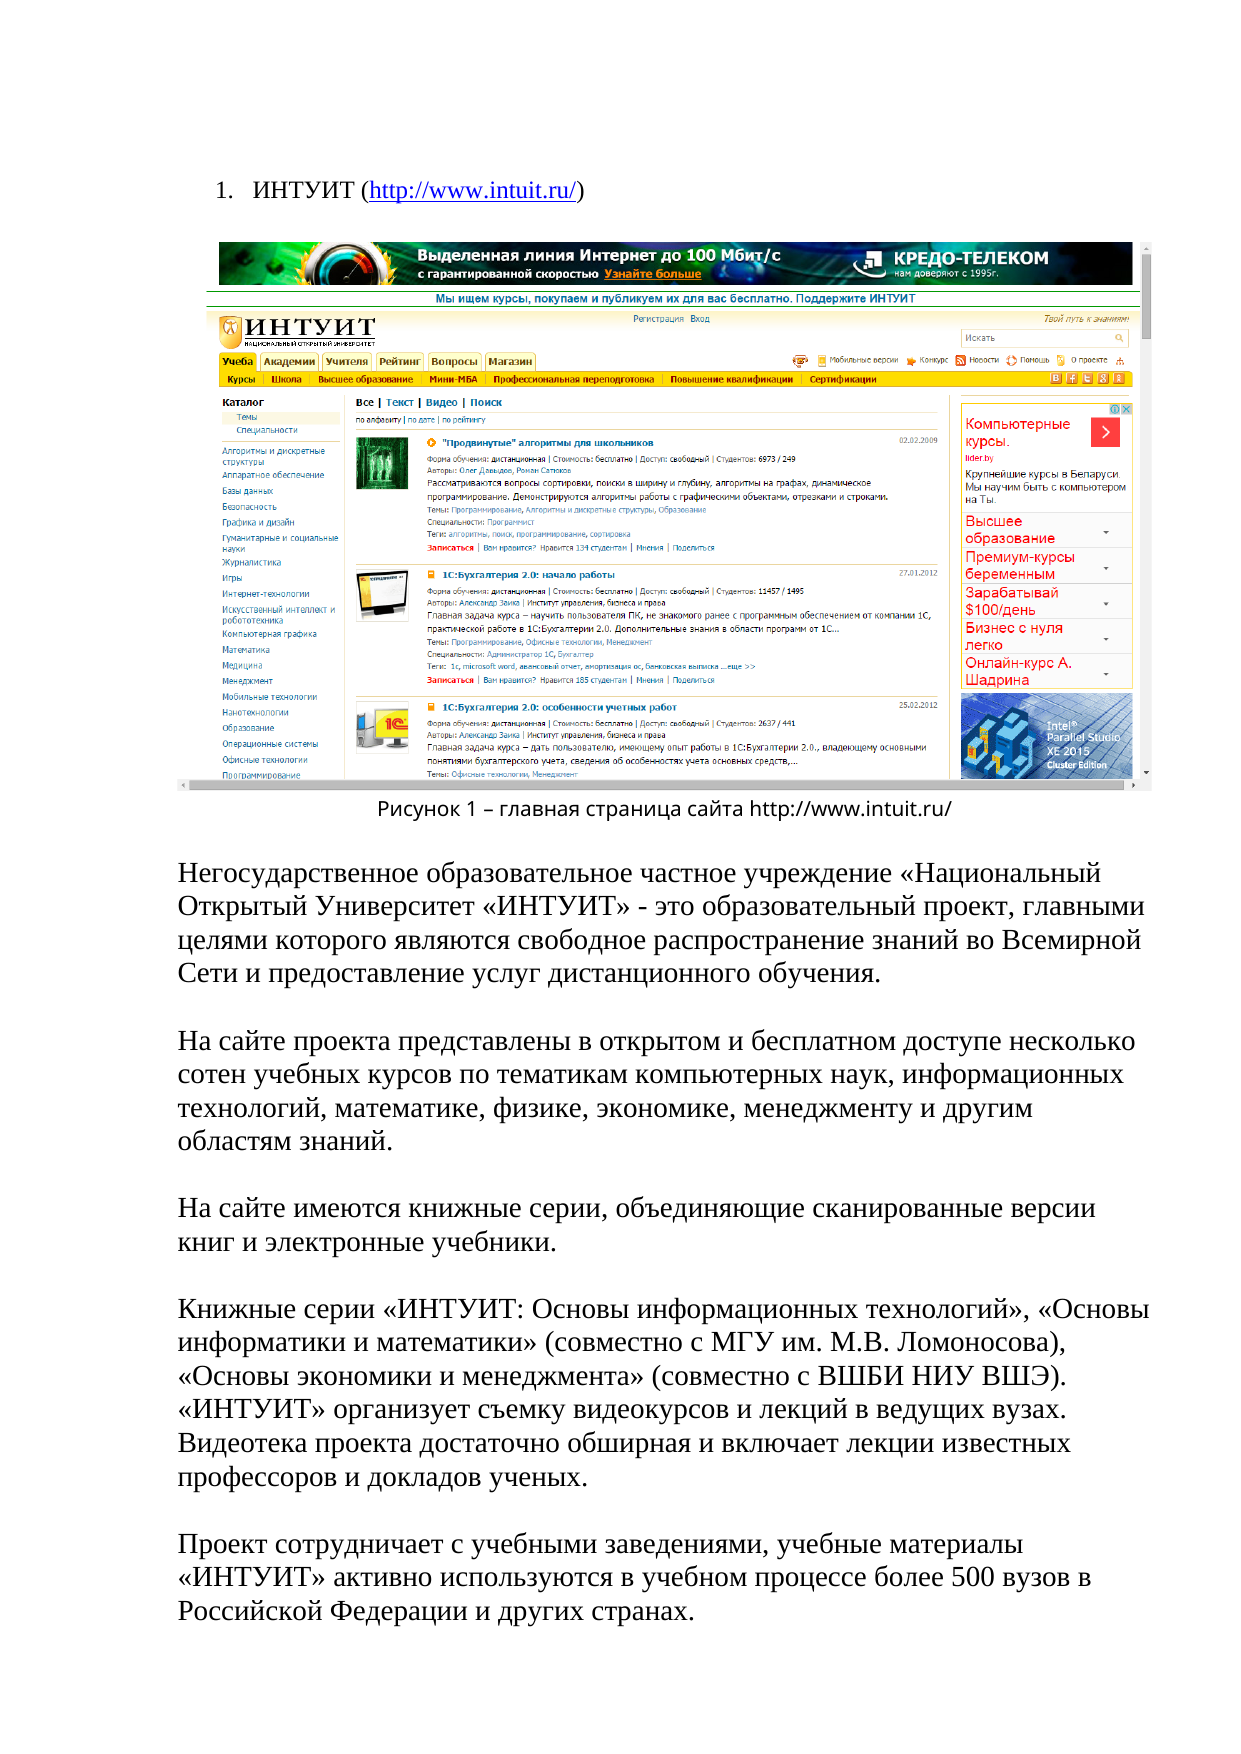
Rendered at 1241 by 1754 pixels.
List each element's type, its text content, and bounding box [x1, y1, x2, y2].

text Книжные серии «ИНТУИТ: Основы информационных технологий», «Основы информатики и математики» (совместно с МГУ им. М.В. Ломоносова), «Основы экономики и менеджмента» (совместно с ВШБИ НИУ ВШЭ). «ИНТУИТ» организует съемку видеокурсов и лекций в ведущих вузах. Видеотека проекта достаточно обширная и включает лекции известных профессоров и докладов ученых. [177, 1257, 1152, 1492]
text Проект сотрудничает с учебными заведениями, учебные материалы «ИНТУИТ» активно используются в учебном процессе более 500 вузов в Российской Федерации и других странах. [177, 1492, 1152, 1626]
text На сайте проекта представлены в открытом и бесплатном доступе несколько сотен учебных курсов по тематикам компьютерных наук, информационных технологий, математике, физике, экономике, менеджменту и другим областям знаний. [177, 1023, 1152, 1157]
text На сайте имеются книжные серии, объединяющие сканированные версии книг и электронные учебники. [177, 1190, 1152, 1257]
text Негосударственное образовательное частное учреждение «Национальный Открытый Университет «ИНТУИТ» - это образовательный проект, главными целями которого являются свободное распространение знаний во Всемирной Сети и предоставление услуг дистанционного обучения. [177, 855, 1152, 989]
list ИНТУИТ (http://www.intuit.ru/) [215, 176, 1152, 204]
subtitle Рисунок 1 – главная страница сайта http://www.intuit.ru/ [177, 791, 1152, 855]
picture [177, 242, 1152, 791]
